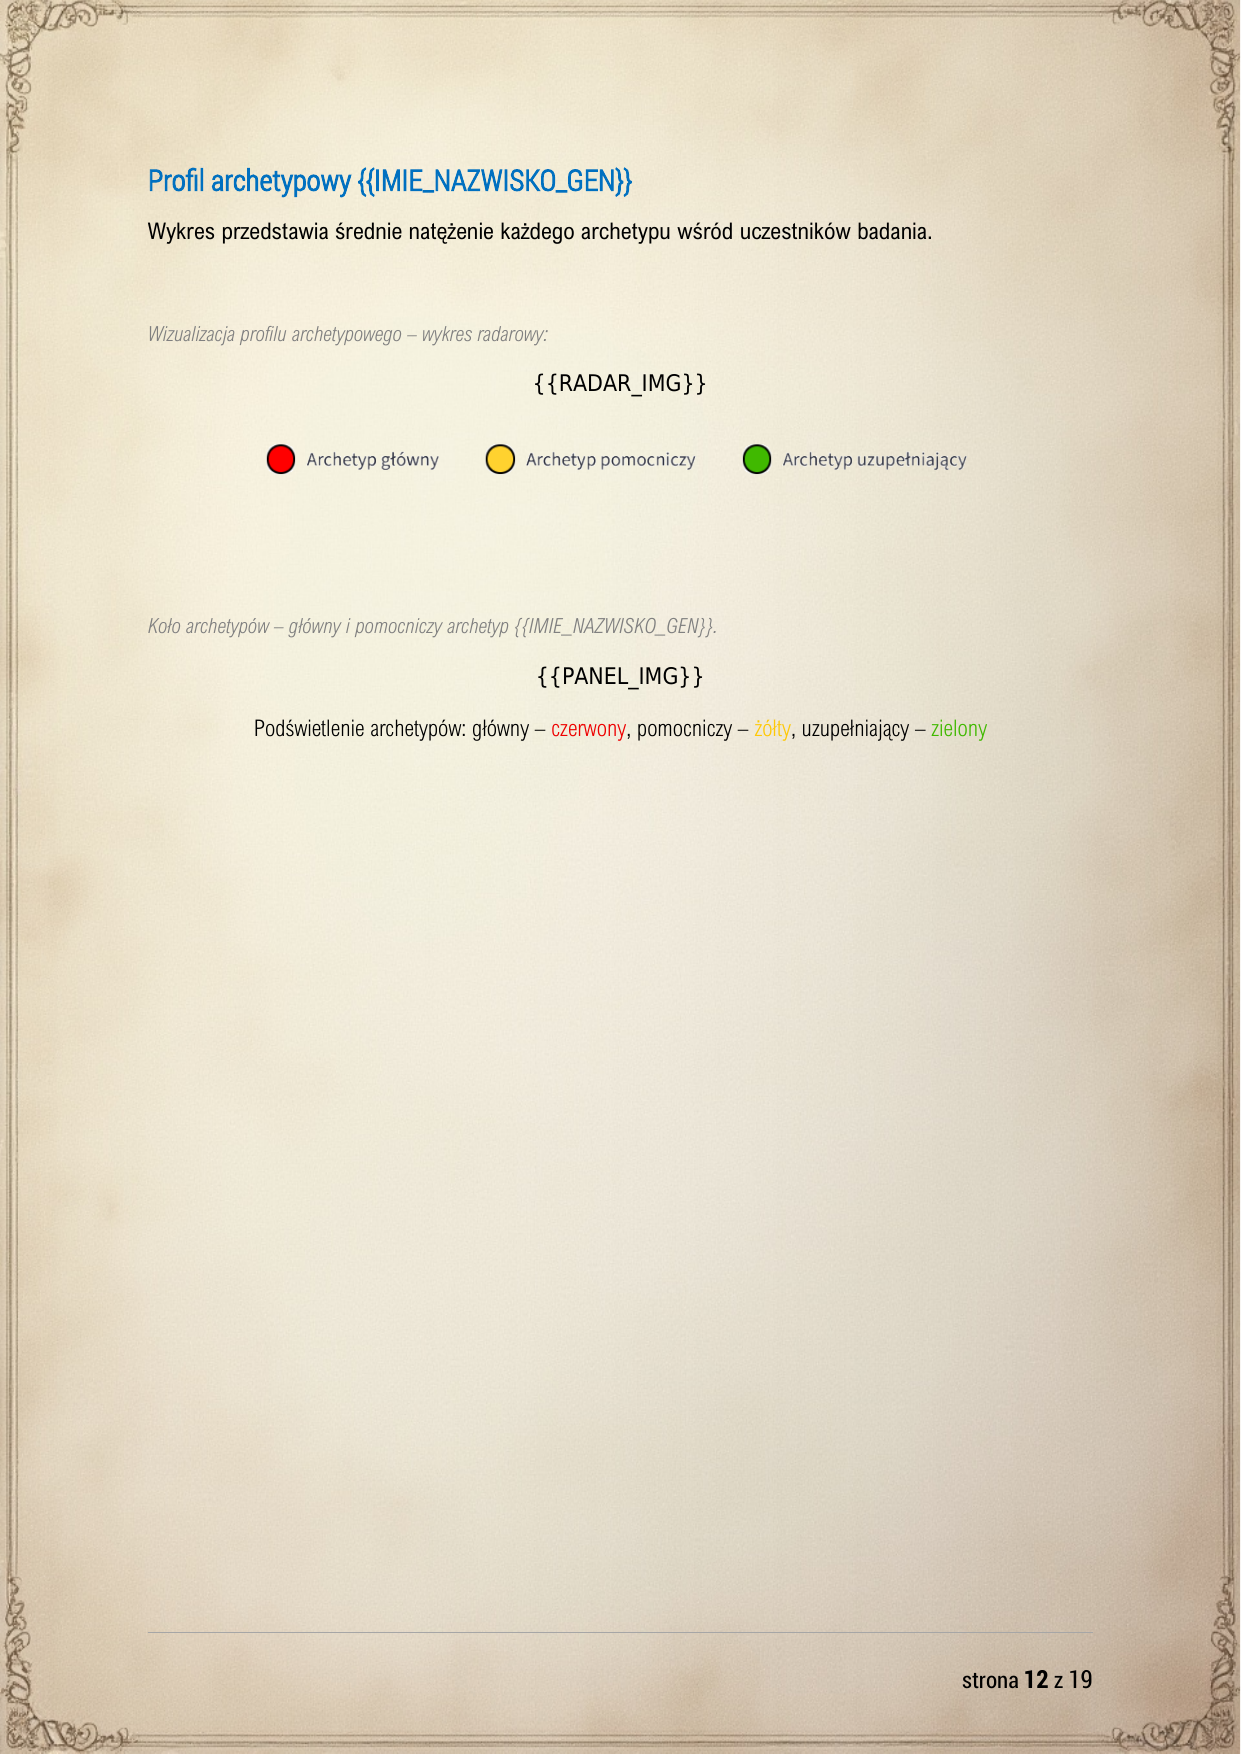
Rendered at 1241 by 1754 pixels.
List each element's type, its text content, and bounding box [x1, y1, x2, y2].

picture [0, 0, 1241, 1754]
text Wykres przedstawia średnie natężenie każdego archetypu wśród uczestników badania. [148, 217, 1093, 244]
text Podświetlenie archetypów: główny – czerwony, pomocniczy – żółty, uzupełniający – zielony [148, 714, 1093, 742]
text Koło archetypów – główny i pomocniczy archetyp {{IMIE_NAZWISKO_GEN}}. [148, 613, 1093, 638]
text Wizualizacja profilu archetypowego – wykres radarowy: [148, 321, 1093, 346]
text {{PANEL_IMG}} [148, 663, 1093, 689]
subtitle Profil archetypowy {{IMIE_NAZWISKO_GEN}} [148, 160, 1093, 198]
text {{RADAR_IMG}} [148, 371, 1093, 397]
